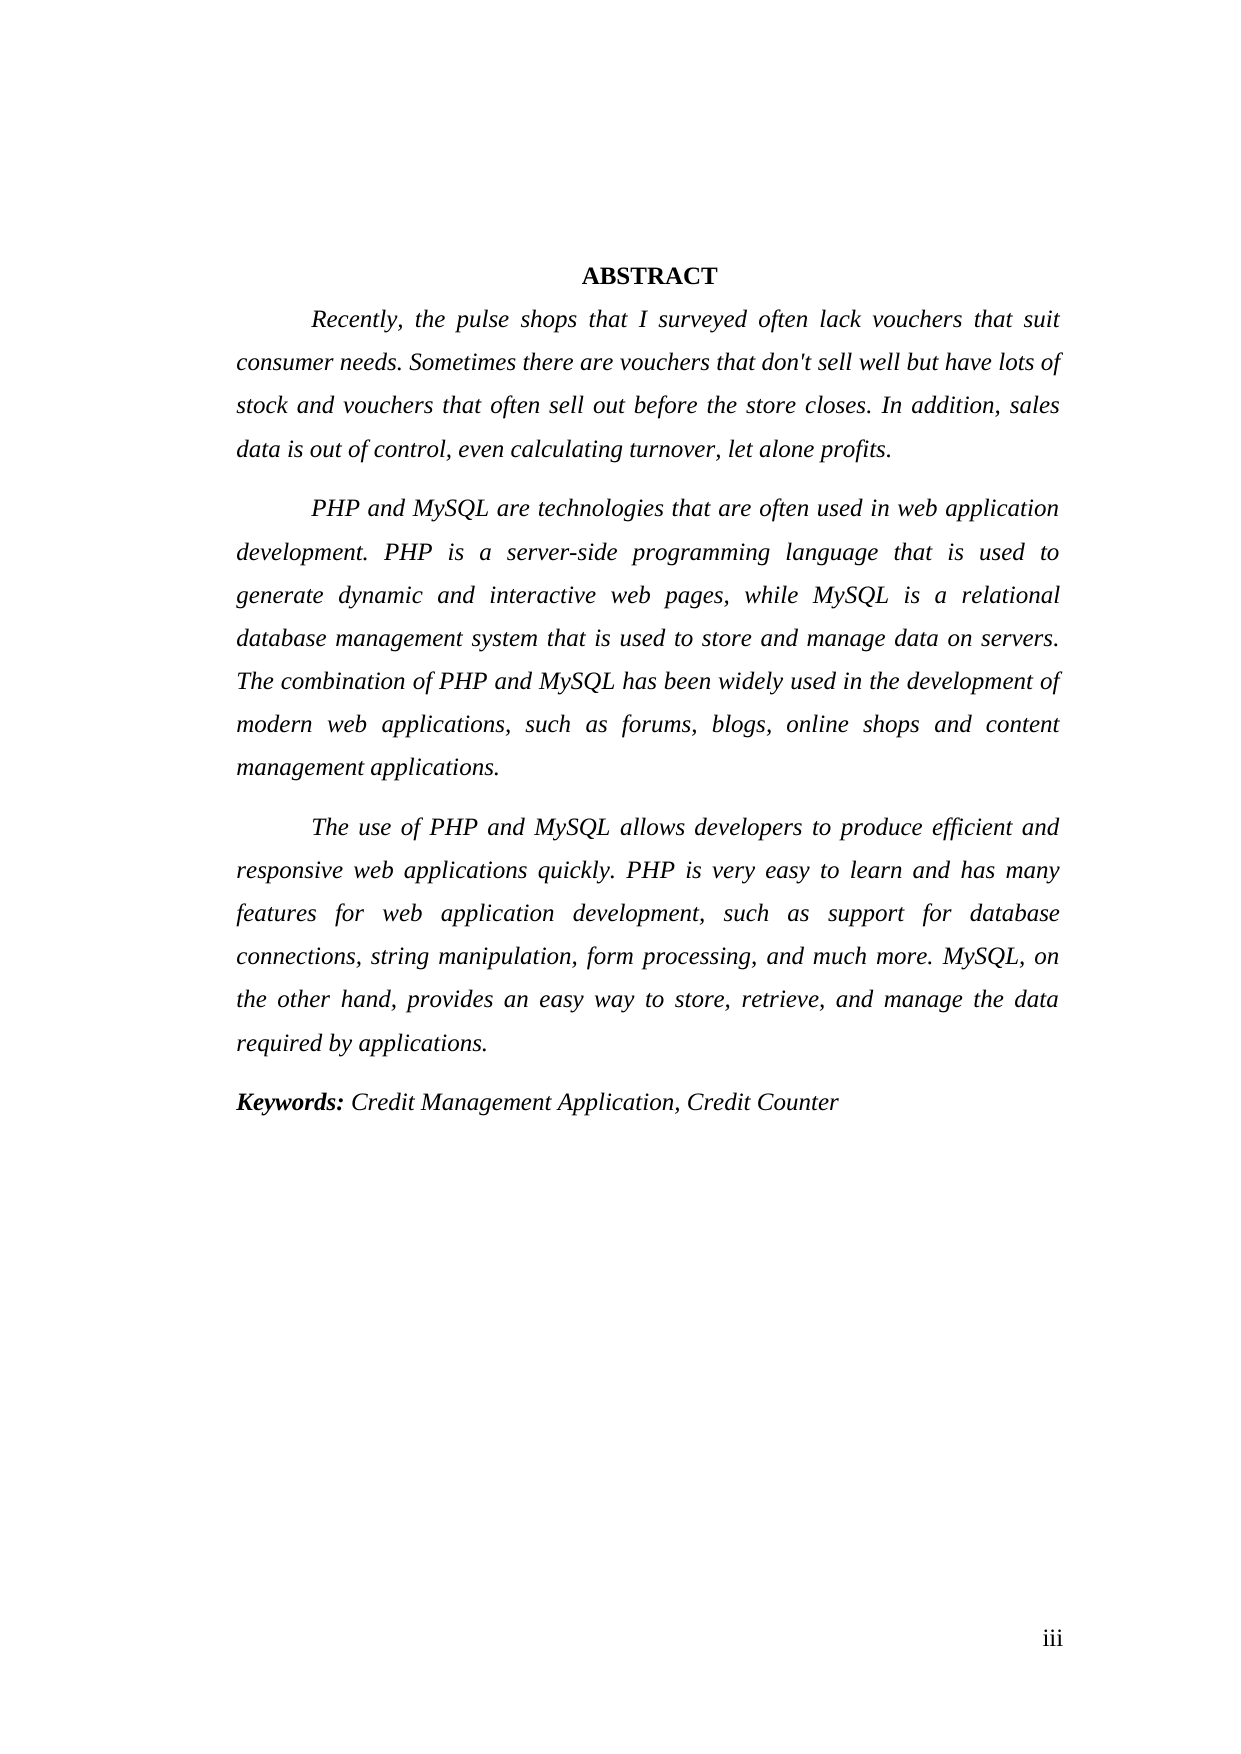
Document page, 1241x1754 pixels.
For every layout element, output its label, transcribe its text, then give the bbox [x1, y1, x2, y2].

text PHP and MySQL are technologies that are often used in web application development. PHP is a server-side programming language that is used to generate dynamic and interactive web pages, while MySQL is a relational database management system that is used to store and manage data on servers. The combination of PHP and MySQL has been widely used in the development of modern web applications, such as forums, blogs, online shops and content management applications. [236, 493, 1063, 781]
text Keywords: Credit Management Application, Credit Counter [236, 1087, 1063, 1116]
text The use of PHP and MySQL allows developers to produce efficient and responsive web applications quickly. PHP is very easy to learn and has many features for web application development, such as support for database connections, string manipulation, form processing, and much more. MySQL, on the other hand, provides an easy way to store, retrieve, and manage the data required by applications. [236, 812, 1063, 1056]
text Recently, the pulse shops that I surveyed often lack vouchers that suit consumer needs. Sometimes there are vouchers that don't sell well but have lots of stock and vouchers that often sell out before the store closes. In addition, sales data is out of control, even calculating turnover, let alone profits. [236, 304, 1063, 462]
subtitle ABSTRACT [236, 261, 1063, 290]
